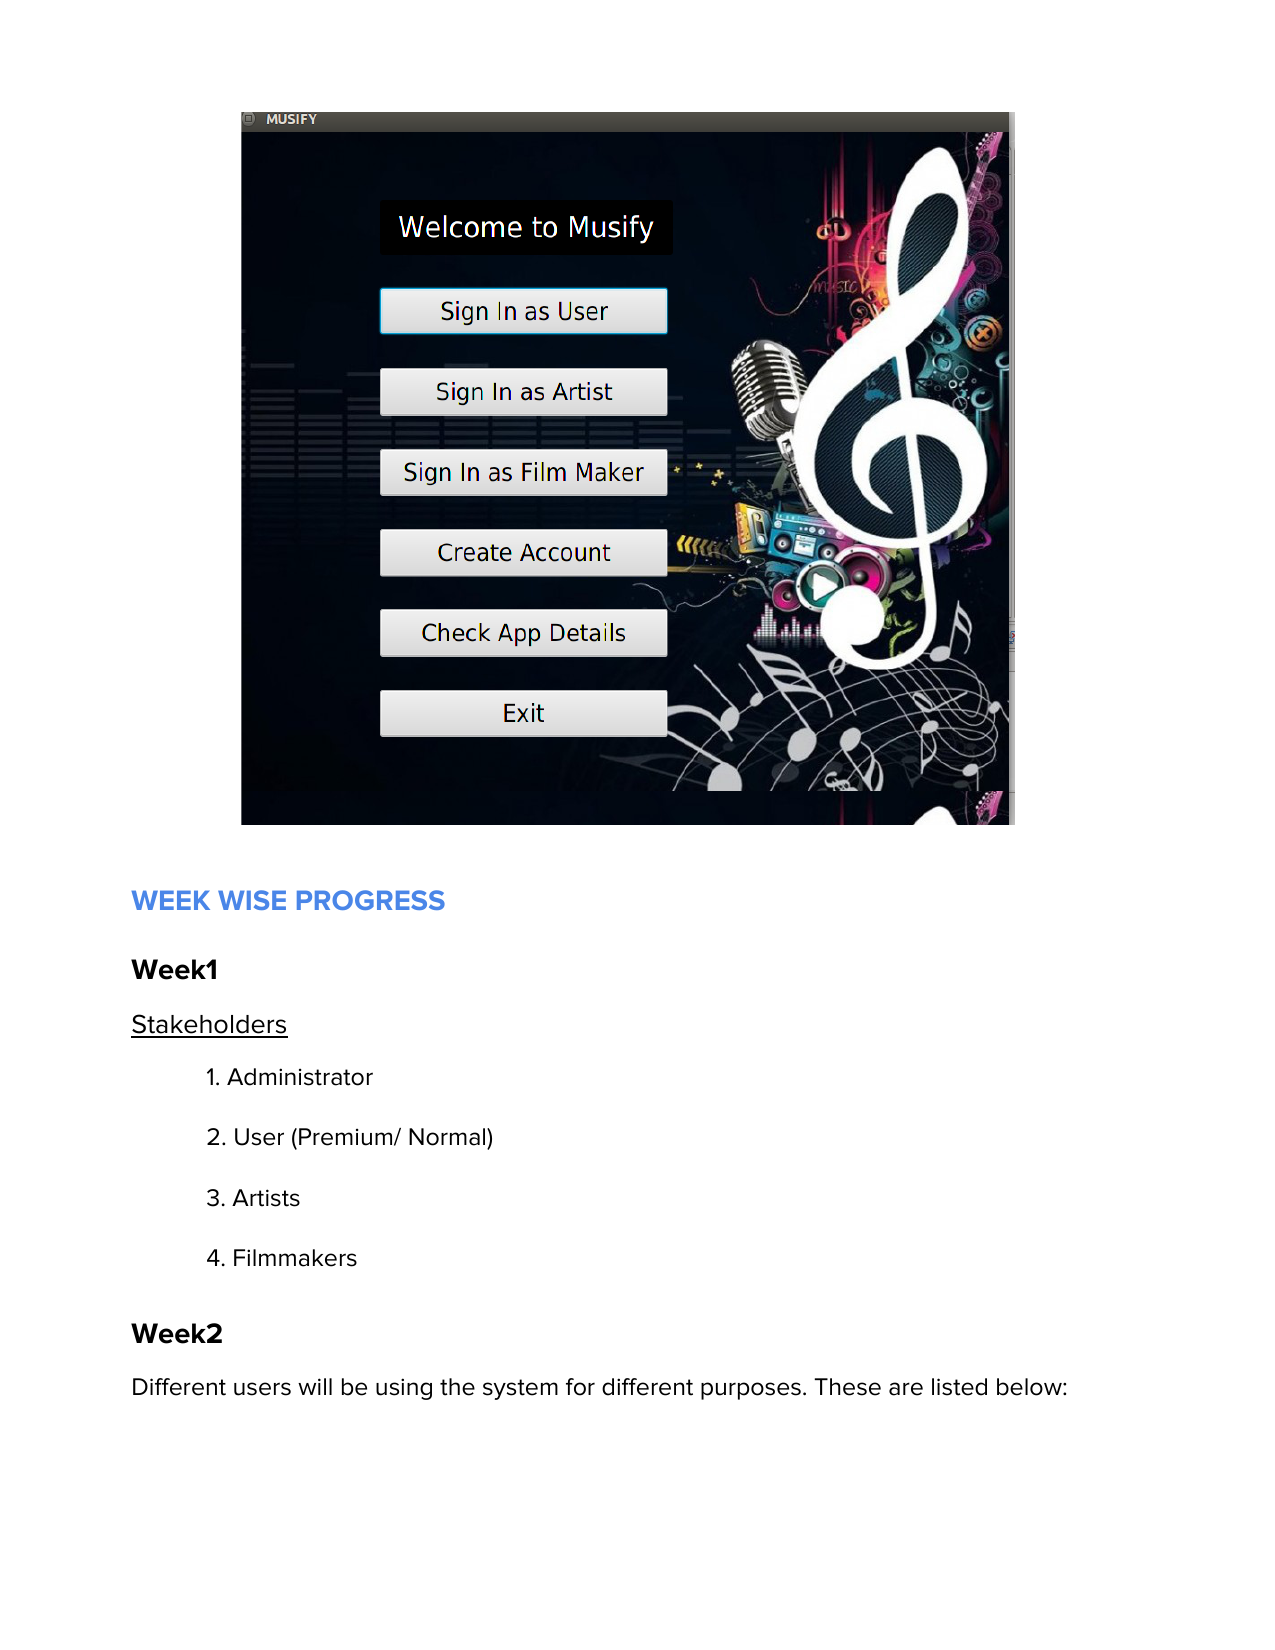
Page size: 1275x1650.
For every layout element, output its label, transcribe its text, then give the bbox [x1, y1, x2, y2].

text 4. Filmmakers [131, 1243, 1125, 1274]
text 1. Administrator [131, 1062, 1125, 1093]
subtitle Stakeholders [131, 1008, 1125, 1042]
subtitle WEEK WISE PROGRESS [131, 883, 1125, 919]
text Different users will be using the system for different purposes. These are listed below: [131, 1372, 1125, 1403]
subtitle Week2 [131, 1316, 1125, 1352]
text 2. User (Premium/ Normal) [131, 1123, 1125, 1153]
subtitle Week1 [131, 952, 1125, 988]
picture [241, 112, 1015, 825]
text 3. Artists [131, 1183, 1125, 1213]
